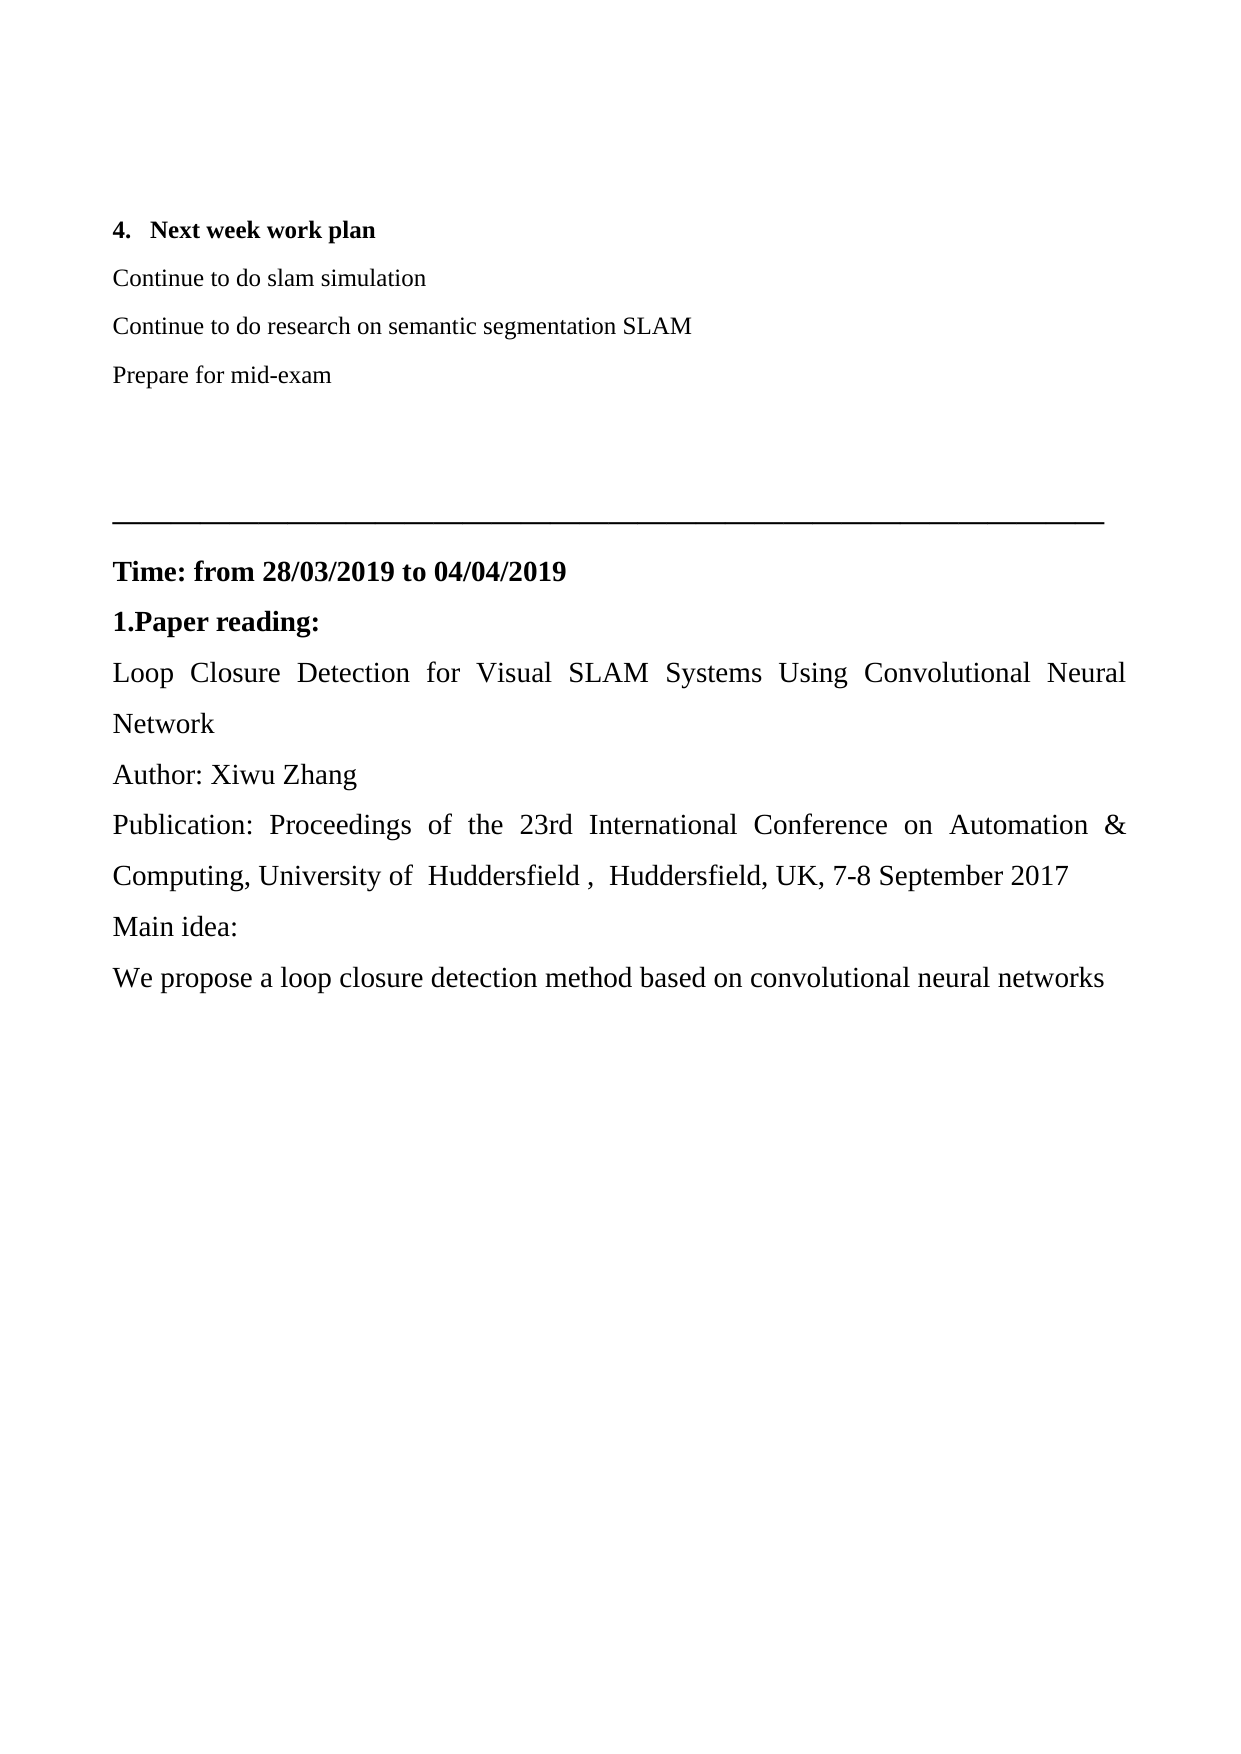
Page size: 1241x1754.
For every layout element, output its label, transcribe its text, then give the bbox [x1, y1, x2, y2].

list Next week work plan [112, 212, 1128, 246]
text Loop Closure Detection for Visual SLAM Systems Using Convolutional Neural Network [112, 655, 1128, 740]
text Publication: Proceedings of the 23rd International Conference on Automation & Computing, University of Huddersfield , Huddersfield, UK, 7-8 September 2017 [112, 807, 1128, 892]
text Time: from 28/03/2019 to 04/04/2019 [112, 553, 1128, 587]
text Continue to do research on semantic segmentation SLAM [112, 309, 1128, 343]
text We propose a loop closure detection method based on convolutional neural networks [112, 960, 1128, 994]
text Prepare for mid-exam [112, 357, 1128, 391]
text 1.Paper reading: [112, 604, 1128, 638]
text —————————————————————————————————— [112, 503, 1128, 537]
text Main idea: [112, 909, 1128, 943]
text Continue to do slam simulation [112, 261, 1128, 294]
text Author: Xiwu Zhang [112, 757, 1128, 791]
